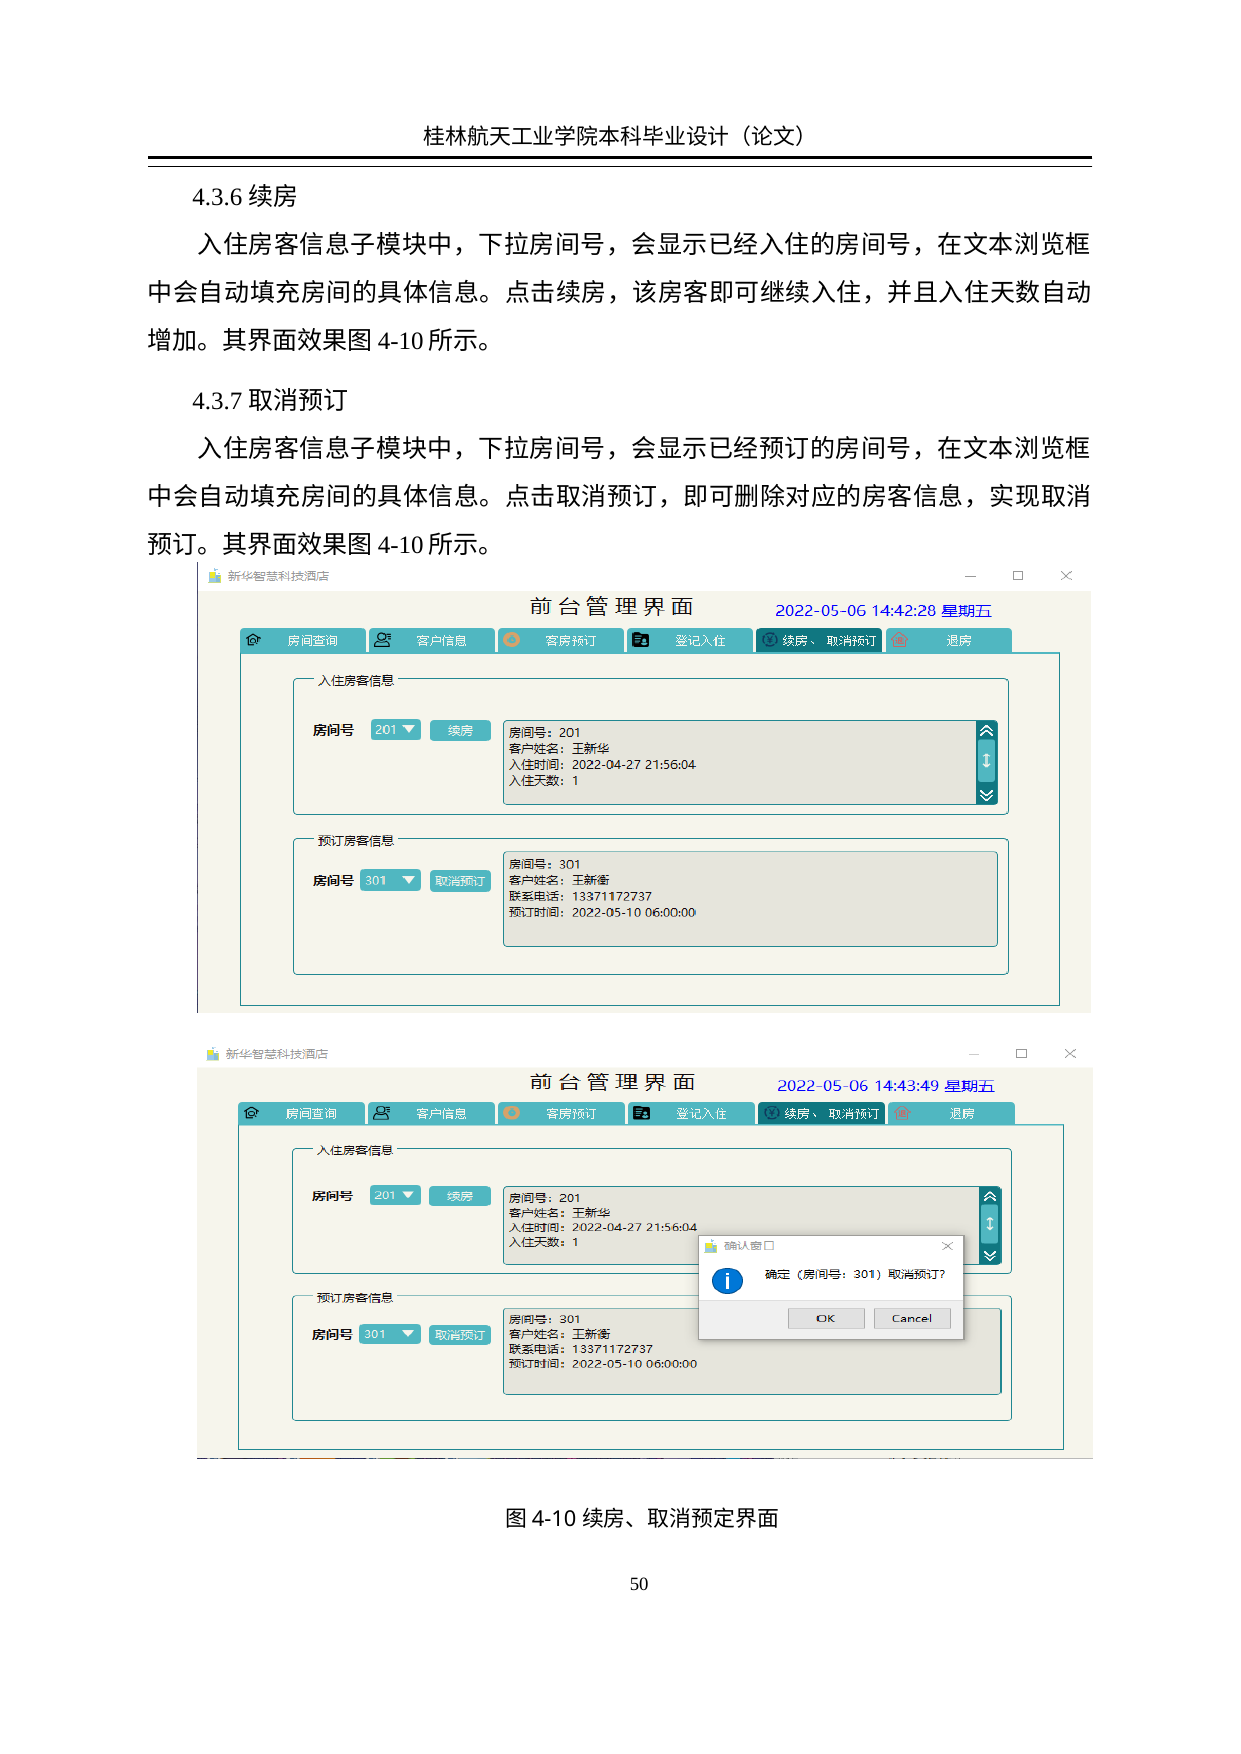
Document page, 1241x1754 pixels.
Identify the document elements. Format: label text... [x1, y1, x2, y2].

text 入住房客信息子模块中，下拉房间号，会显示已经入住的房间号，在文本浏览框中会自动填充房间的具体信息。点击续房，该房客即可继续入住，并且入住天数自动增加。其界面效果图4-10所示。 [148, 215, 1092, 359]
picture [197, 562, 1091, 1013]
text 入住房客信息子模块中，下拉房间号，会显示已经预订的房间号，在文本浏览框中会自动填充房间的具体信息。点击取消预订，即可删除对应的房客信息，实现取消预订。其界面效果图4-10所示。 [148, 419, 1092, 563]
subtitle 取消预订 [192, 371, 1092, 419]
picture [197, 1041, 1093, 1459]
subtitle 续房 [192, 167, 1092, 215]
text 图4-10 续房、取消预定界面 [148, 1488, 1092, 1536]
